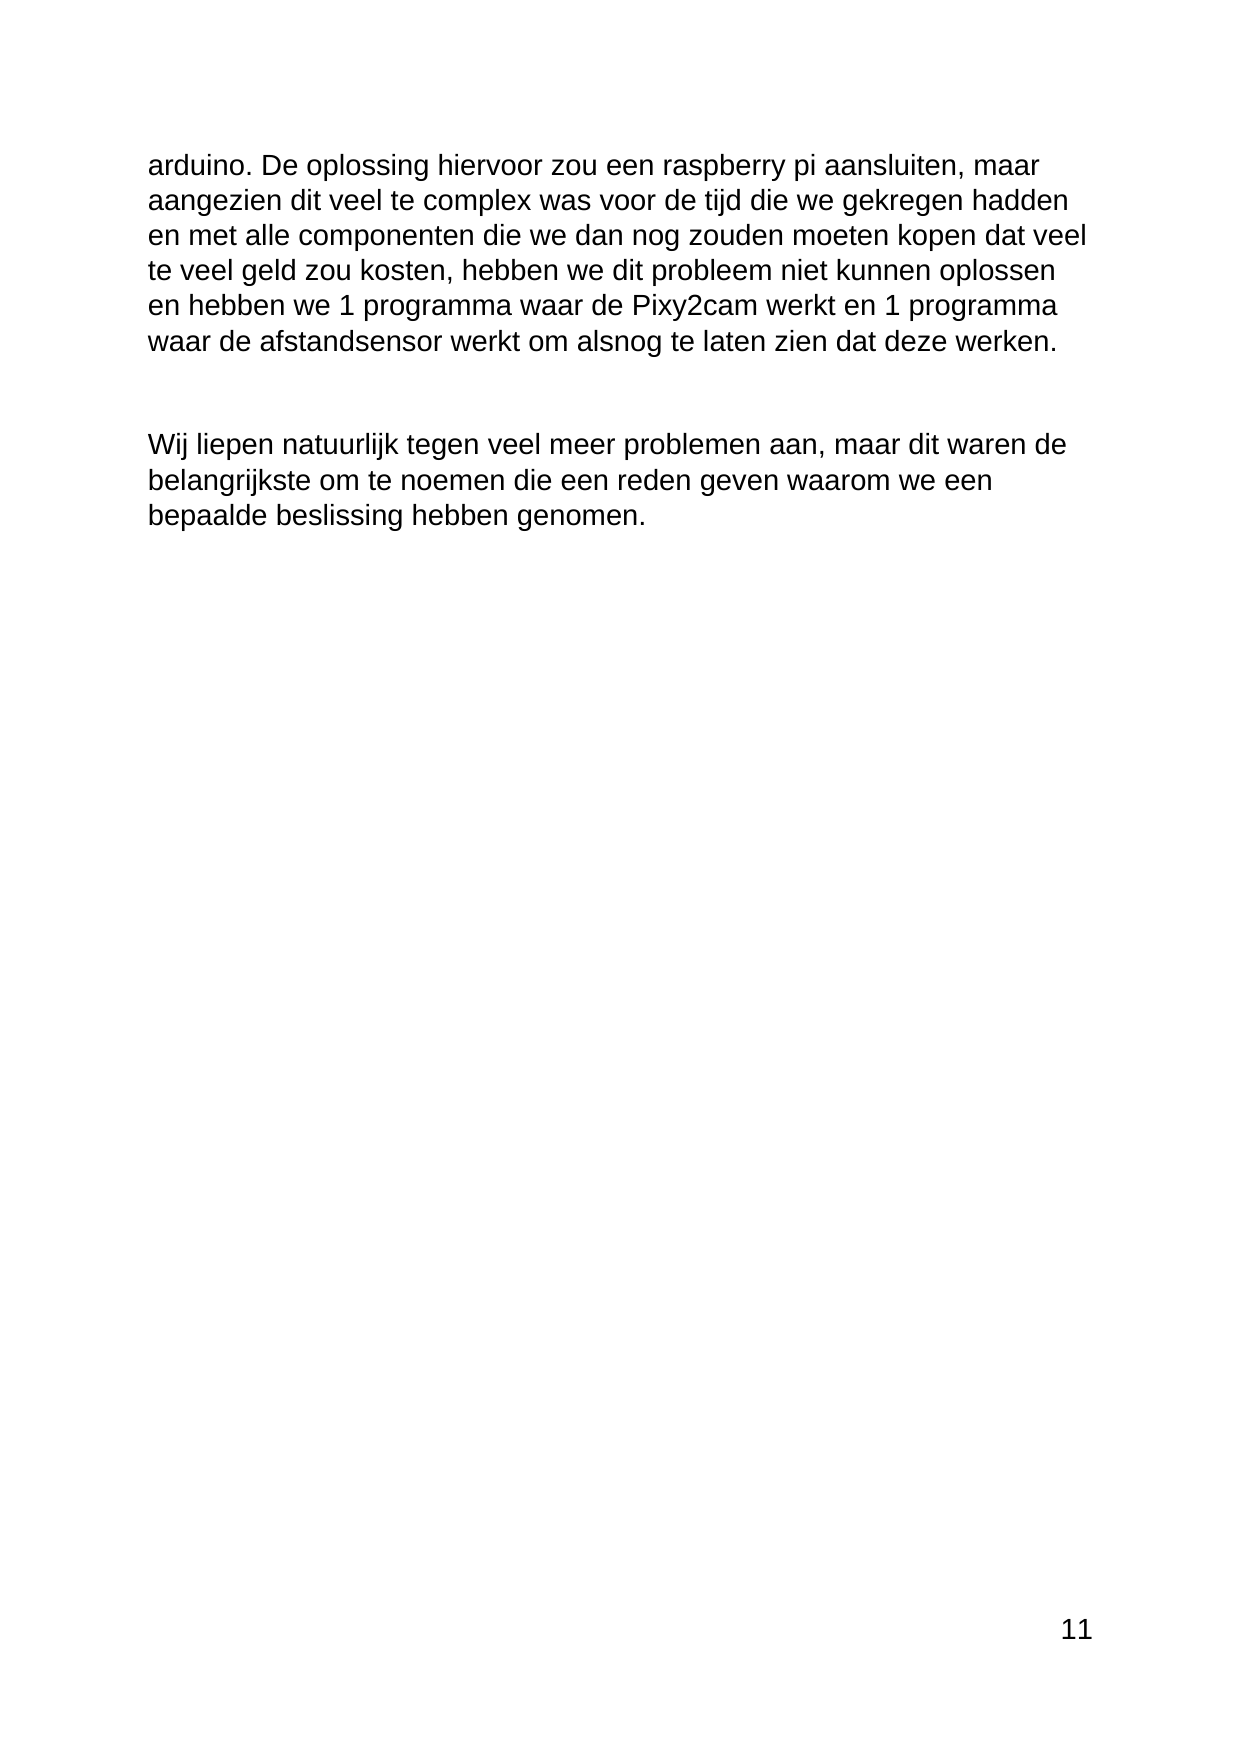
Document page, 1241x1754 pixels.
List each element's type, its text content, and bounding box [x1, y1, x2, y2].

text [148, 148, 1093, 357]
text Wij liepen natuurlijk tegen veel meer problemen aan, maar dit waren de belangrijkste om te noemen die een reden geven waarom we een bepaalde beslissing hebben genomen. [148, 427, 1093, 531]
